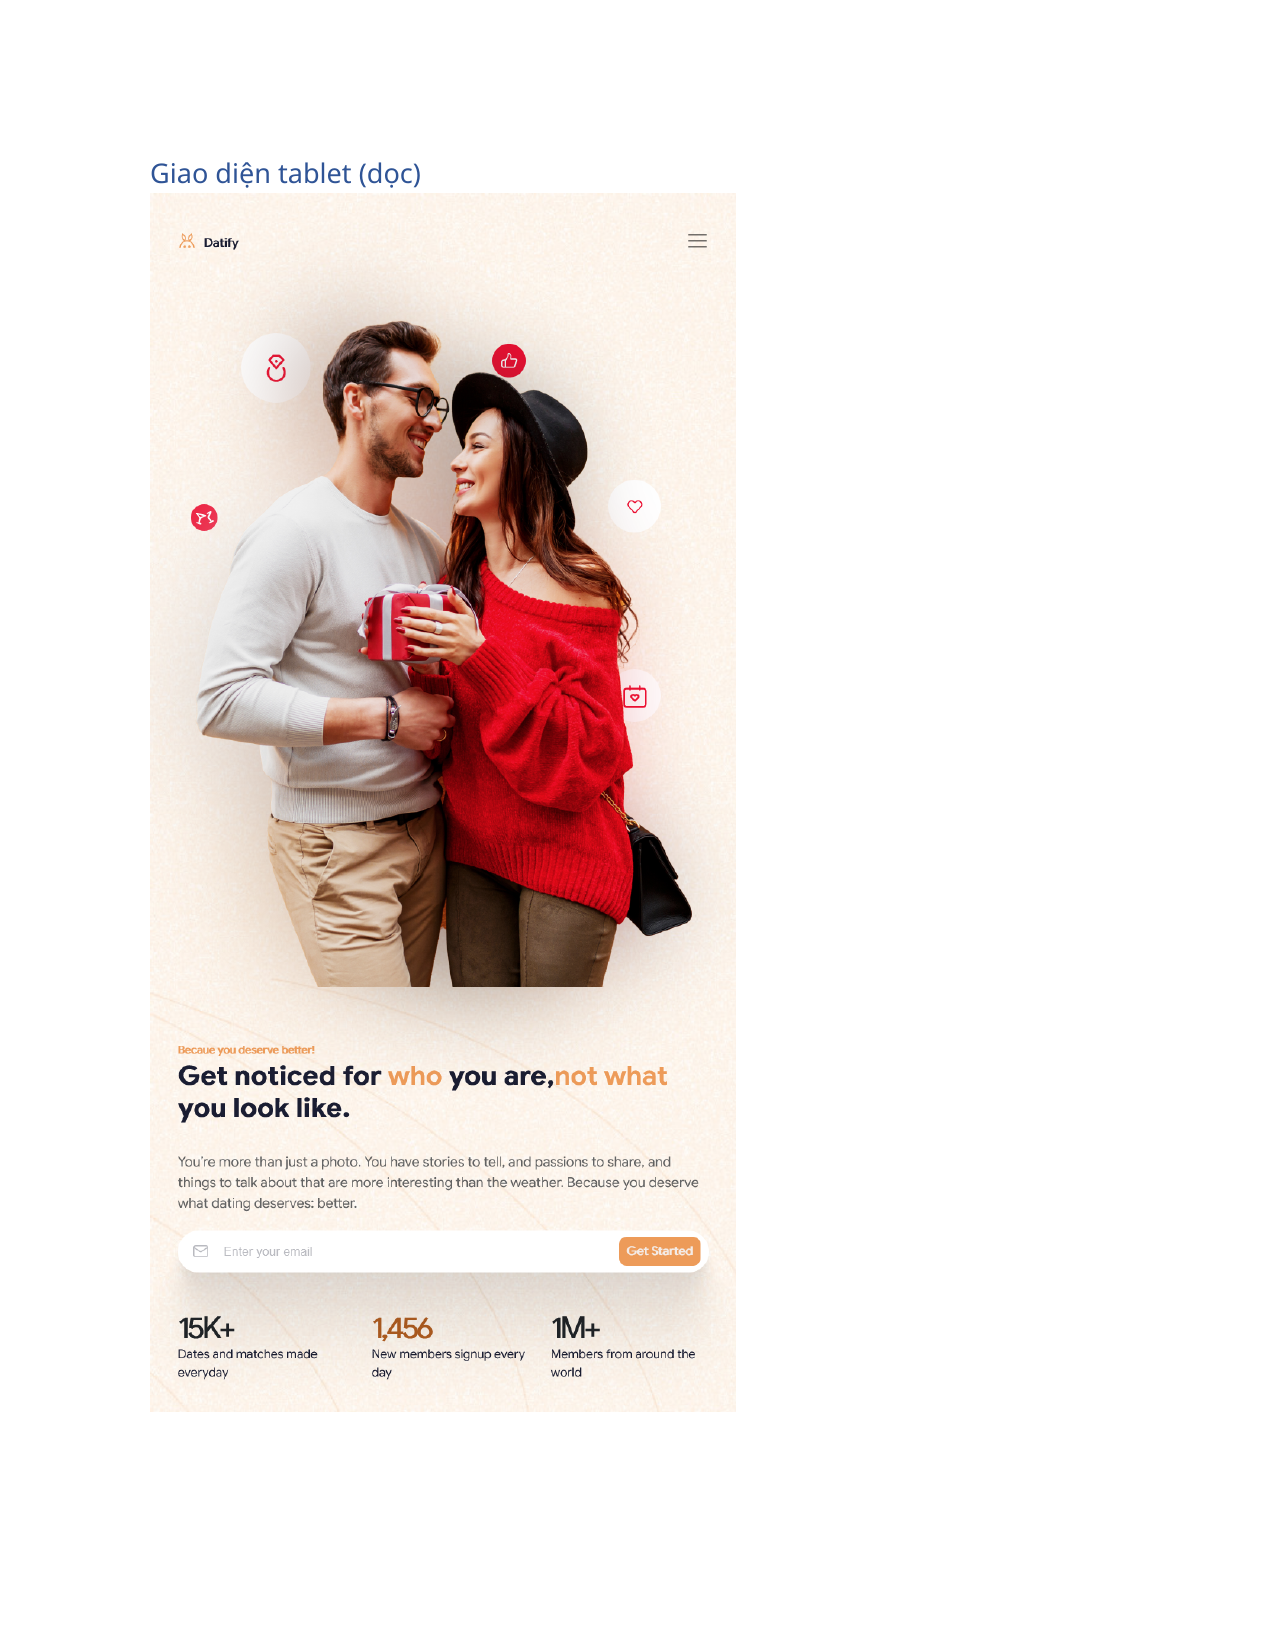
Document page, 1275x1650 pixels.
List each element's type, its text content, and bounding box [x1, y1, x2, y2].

subtitle Giao diện tablet (dọc) [150, 154, 1125, 191]
picture [150, 193, 736, 1412]
